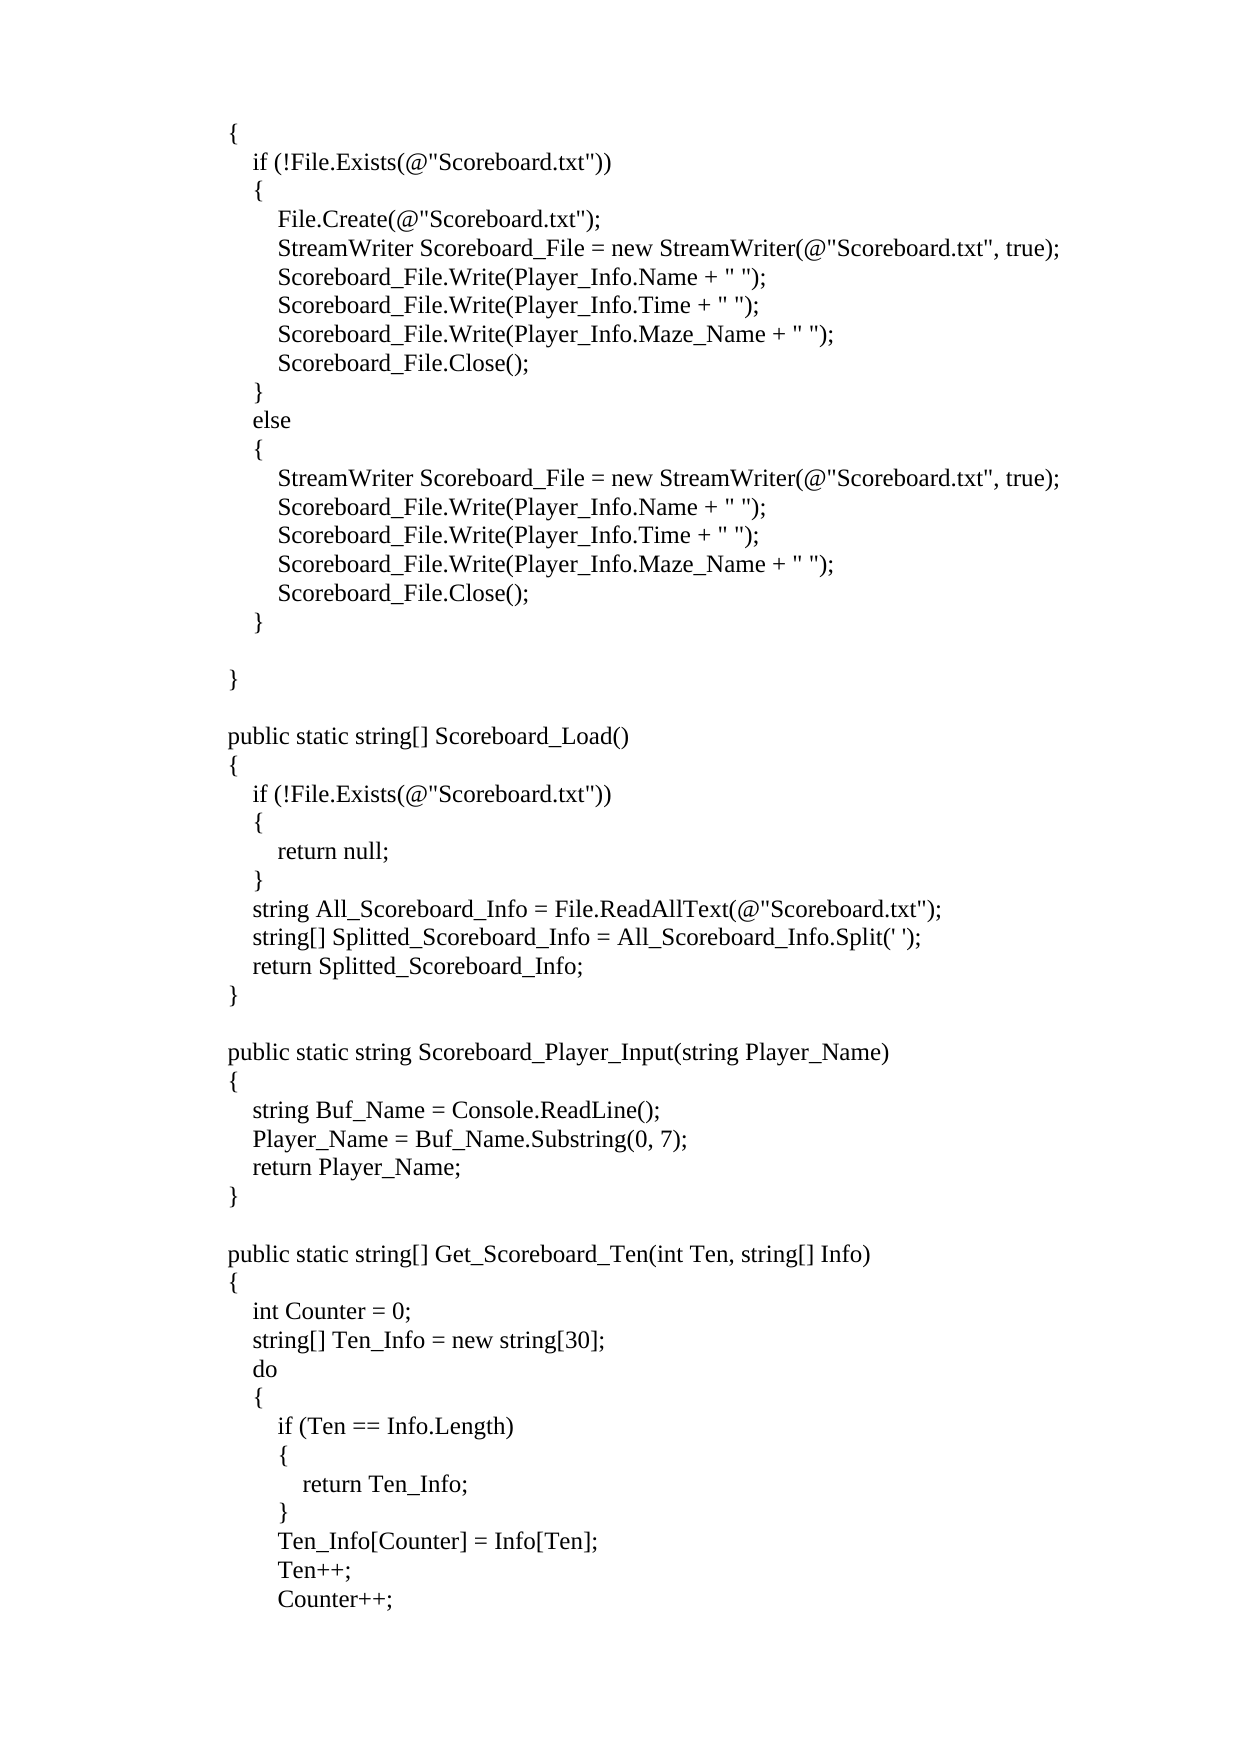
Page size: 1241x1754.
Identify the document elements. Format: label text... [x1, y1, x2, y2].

text Scoreboard_File.Close(); [177, 348, 1152, 377]
text public static string[] Get_Scoreboard_Ten(int Ten, string[] Info) [177, 1239, 1152, 1267]
text { [177, 176, 1152, 204]
text { [177, 1066, 1152, 1095]
text return Ten_Info; [177, 1469, 1152, 1497]
text } [177, 377, 1152, 406]
text Ten++; [177, 1555, 1152, 1584]
text return Splitted_Scoreboard_Info; [177, 951, 1152, 980]
text Scoreboard_File.Write(Player_Info.Maze_Name + " "); [177, 549, 1152, 578]
text } [177, 865, 1152, 894]
text StreamWriter Scoreboard_File = new StreamWriter(@"Scoreboard.txt", true); [177, 233, 1152, 262]
text do [177, 1354, 1152, 1382]
text if (!File.Exists(@"Scoreboard.txt")) [177, 779, 1152, 807]
text } [177, 664, 1152, 692]
text int Counter = 0; [177, 1296, 1152, 1325]
text Scoreboard_File.Write(Player_Info.Name + " "); [177, 492, 1152, 521]
text public static string[] Scoreboard_Load() [177, 721, 1152, 750]
text { [177, 750, 1152, 779]
text File.Create(@"Scoreboard.txt"); [177, 204, 1152, 233]
text Player_Name = Buf_Name.Substring(0, 7); [177, 1124, 1152, 1152]
text { [177, 1440, 1152, 1469]
text { [177, 1382, 1152, 1411]
text string All_Scoreboard_Info = File.ReadAllText(@"Scoreboard.txt"); [177, 894, 1152, 922]
text } [177, 1497, 1152, 1526]
text Counter++; [177, 1584, 1152, 1612]
text StreamWriter Scoreboard_File = new StreamWriter(@"Scoreboard.txt", true); [177, 463, 1152, 492]
text if (!File.Exists(@"Scoreboard.txt")) [177, 147, 1152, 176]
text string Buf_Name = Console.ReadLine(); [177, 1095, 1152, 1124]
text Scoreboard_File.Write(Player_Info.Name + " "); [177, 262, 1152, 291]
text { [177, 434, 1152, 463]
text } [177, 1181, 1152, 1210]
text Scoreboard_File.Write(Player_Info.Maze_Name + " "); [177, 319, 1152, 348]
text string[] Ten_Info = new string[30]; [177, 1325, 1152, 1354]
text } [177, 607, 1152, 636]
text { [177, 118, 1152, 147]
text } [177, 980, 1152, 1009]
text if (Ten == Info.Length) [177, 1411, 1152, 1440]
text Scoreboard_File.Close(); [177, 578, 1152, 607]
text else [177, 406, 1152, 434]
text { [177, 807, 1152, 836]
text Scoreboard_File.Write(Player_Info.Time + " "); [177, 291, 1152, 319]
text return Player_Name; [177, 1152, 1152, 1181]
text public static string Scoreboard_Player_Input(string Player_Name) [177, 1037, 1152, 1066]
text Ten_Info[Counter] = Info[Ten]; [177, 1526, 1152, 1555]
text Scoreboard_File.Write(Player_Info.Time + " "); [177, 521, 1152, 549]
text return null; [177, 836, 1152, 865]
text { [177, 1267, 1152, 1296]
text string[] Splitted_Scoreboard_Info = All_Scoreboard_Info.Split(' '); [177, 922, 1152, 951]
